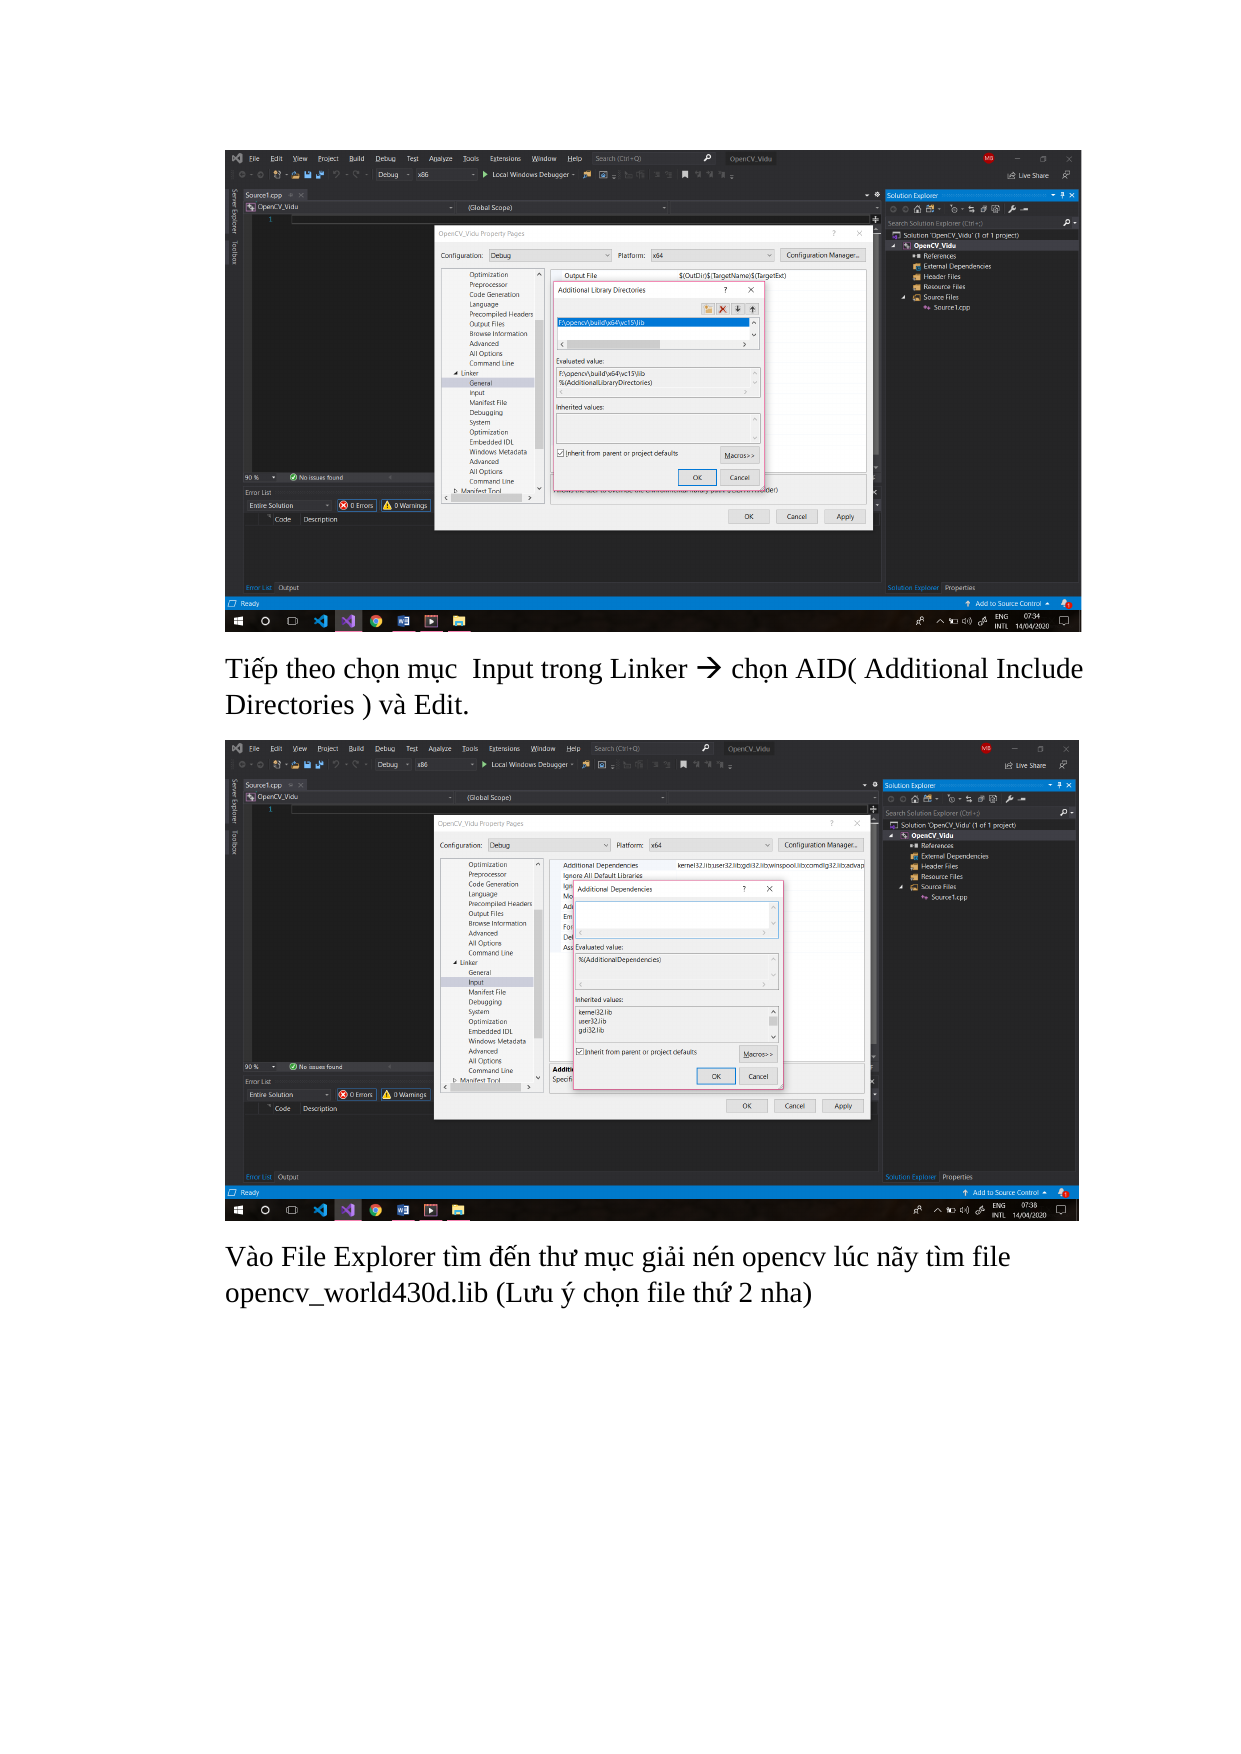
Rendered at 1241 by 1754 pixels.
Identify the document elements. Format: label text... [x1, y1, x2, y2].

text Tiếp theo chọn mục Input trong Linker chọn AID( Additional Include Directories ) và Edit. [225, 651, 1090, 721]
text Vào File Explorer tìm đến thư mục giải nén opencv lúc nãy tìm file opencv_world430d.lib (Lưu ý chọn file thứ 2 nha) [225, 1239, 1090, 1309]
picture [225, 740, 1079, 1221]
picture [225, 150, 1082, 632]
